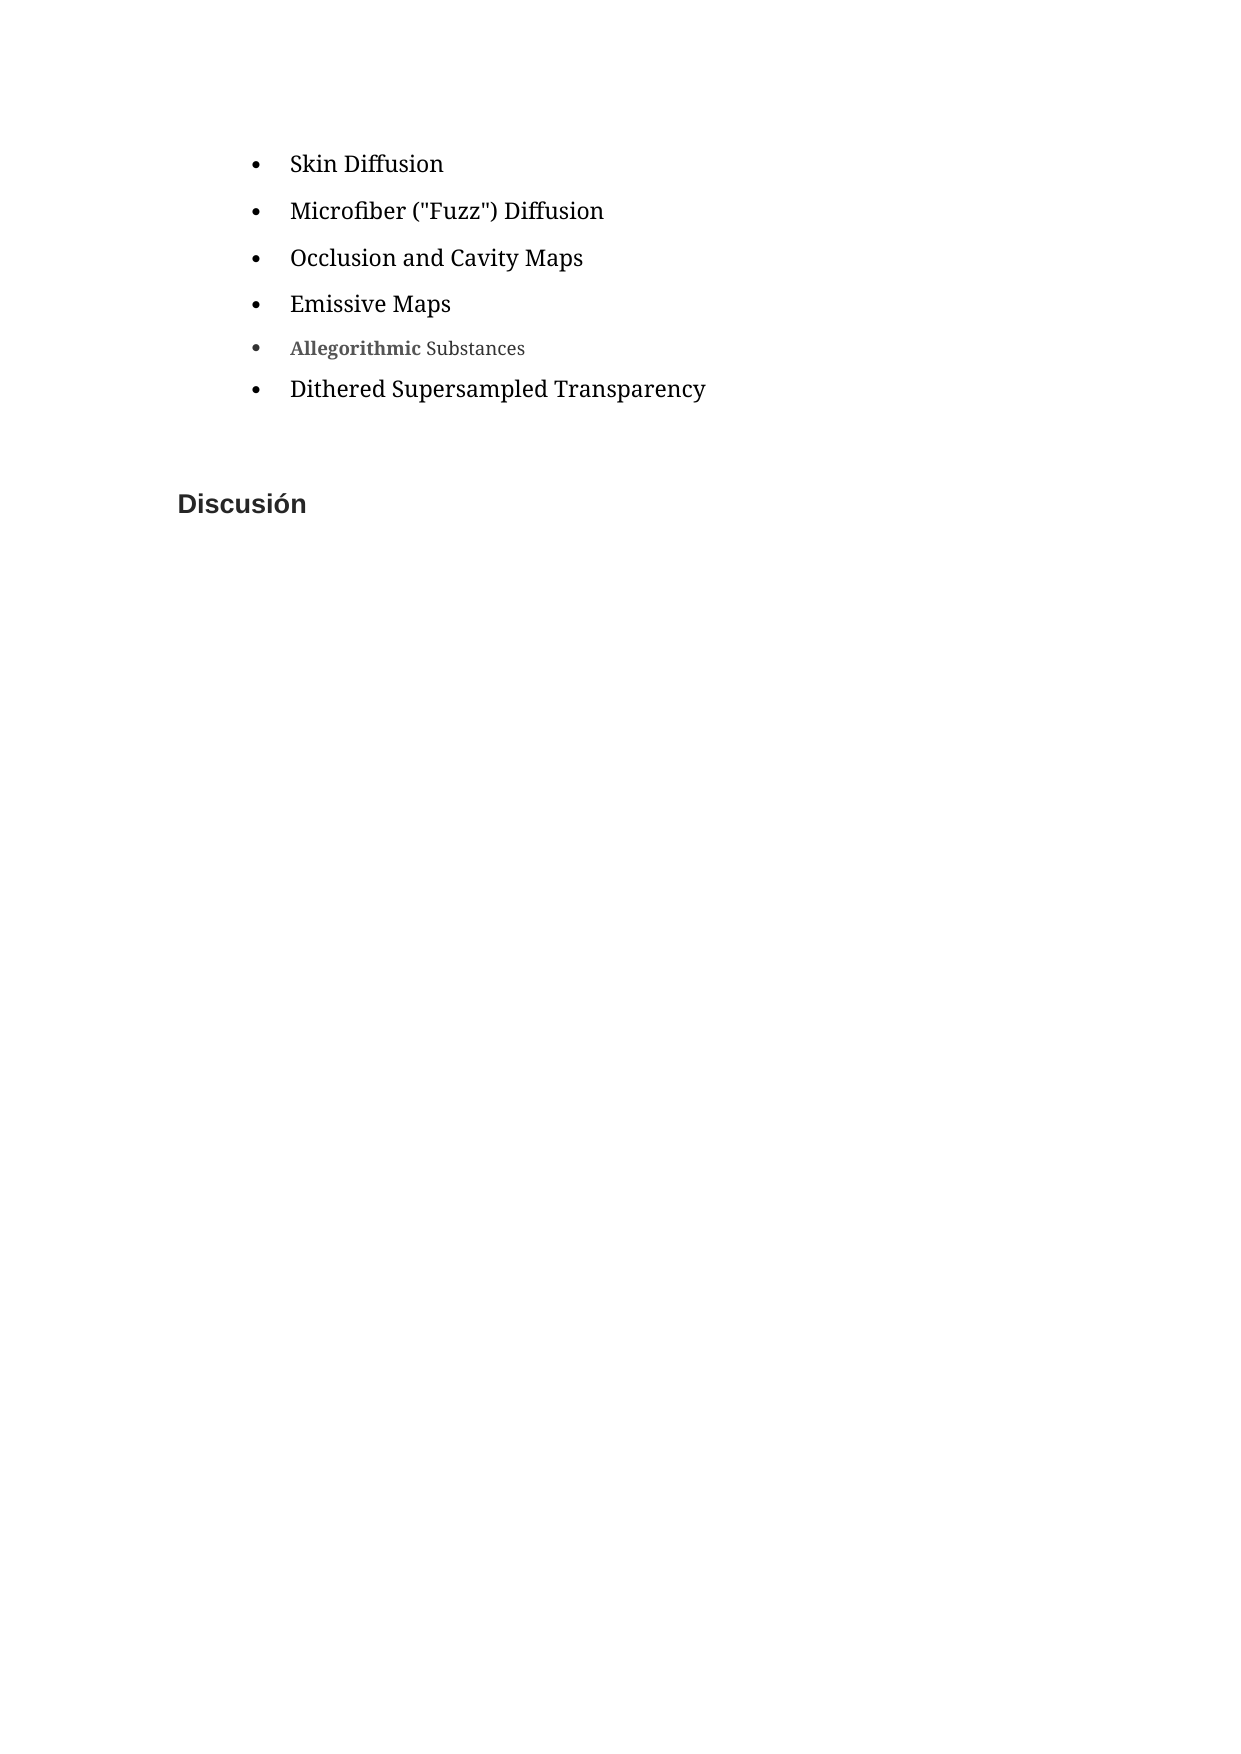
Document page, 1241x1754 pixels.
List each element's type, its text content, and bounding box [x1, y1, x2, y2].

list Occlusion and Cavity Maps [252, 241, 1063, 273]
list Dithered Supersampled Transparency [252, 373, 1063, 405]
list Skin Diffusion [252, 148, 1063, 179]
subtitle Discusión [177, 488, 1063, 519]
list Allegorithmic Substances [252, 335, 1063, 361]
list Microfiber ("Fuzz") Diffusion [252, 194, 1063, 226]
list Emissive Maps [252, 288, 1063, 319]
